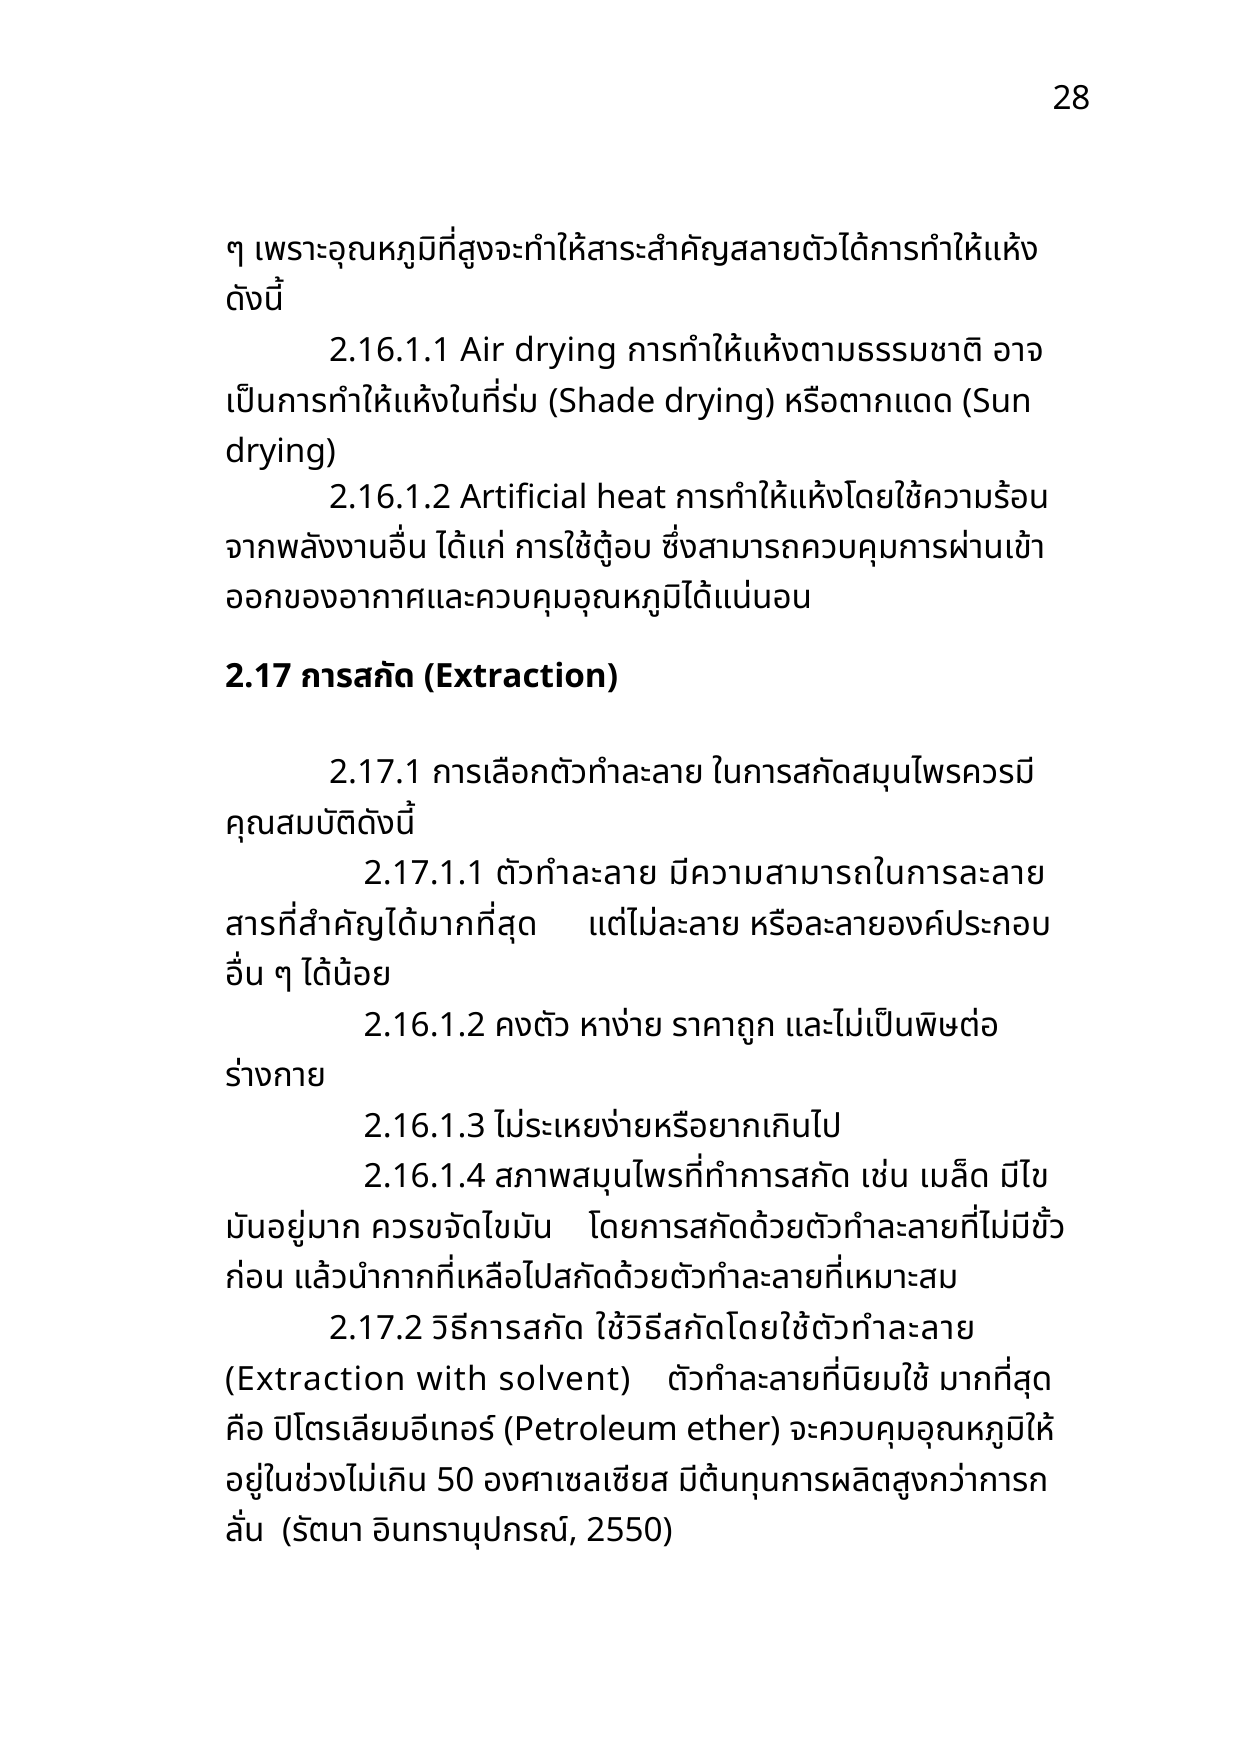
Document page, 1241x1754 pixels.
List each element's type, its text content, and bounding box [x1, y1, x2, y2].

text 2.16.1.4 สภาพสมุนไพรที่ทำการสกัด เช่น เมล็ด มีไขมันอยู่มาก ควรขจัดไขมัน โดยการสกัดด้วยตัวทำละลายที่ไม่มีขั้วก่อน แล้วนำกากที่เหลือไปสกัดด้วยตัวทำละลายที่เหมาะสม [225, 1152, 1090, 1304]
text 2.16.1.2 คงตัว หาง่าย ราคาถูก และไม่เป็นพิษต่อร่างกาย [225, 1001, 1090, 1102]
text 2.16.1.2 Artificial heat การทำให้แห้งโดยใช้ความร้อนจากพลังงานอื่น ได้แก่ การใช้ตู้อบ ซึ่งสามารถควบคุมการผ่านเข้าออกของอากาศและควบคุมอุณหภูมิได้แน่นอน [225, 472, 1090, 624]
text 2.17.2 วิธีการสกัด ใช้วิธีสกัดโดยใช้ตัวทำละลาย (Extraction with solvent) ตัวทำละลายที่นิยมใช้ มากที่สุดคือ ปิโตรเลียมอีเทอร์ (Petroleum ether) จะควบคุมอุณหภูมิให้อยู่ในช่วงไม่เกิน 50 องศาเซลเซียส มีต้นทุนการผลิตสูงกว่าการกลั่น (รัตนา อินทรานุปกรณ์, 2550) [225, 1304, 1090, 1557]
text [225, 225, 1090, 326]
text 2.17.1.1 ตัวทำละลาย มีความสามารถในการละลายสารที่สำคัญได้มากที่สุด แต่ไม่ละลาย หรือละลายองค์ประกอบอื่น ๆ ได้น้อย [225, 849, 1090, 1001]
text 2.17 การสกัด (Extraction) [225, 652, 1090, 703]
text 2.16.1.1 Air drying การทำให้แห้งตามธรรมชาติ อาจเป็นการทำให้แห้งในที่ร่ม (Shade drying) หรือตากแดด (Sun drying) [225, 326, 1090, 472]
text 2.17.1 การเลือกตัวทำละลาย ในการสกัดสมุนไพรควรมีคุณสมบัติดังนี้ [225, 748, 1090, 849]
text 2.16.1.3 ไม่ระเหยง่ายหรือยากเกินไป [225, 1102, 1090, 1152]
